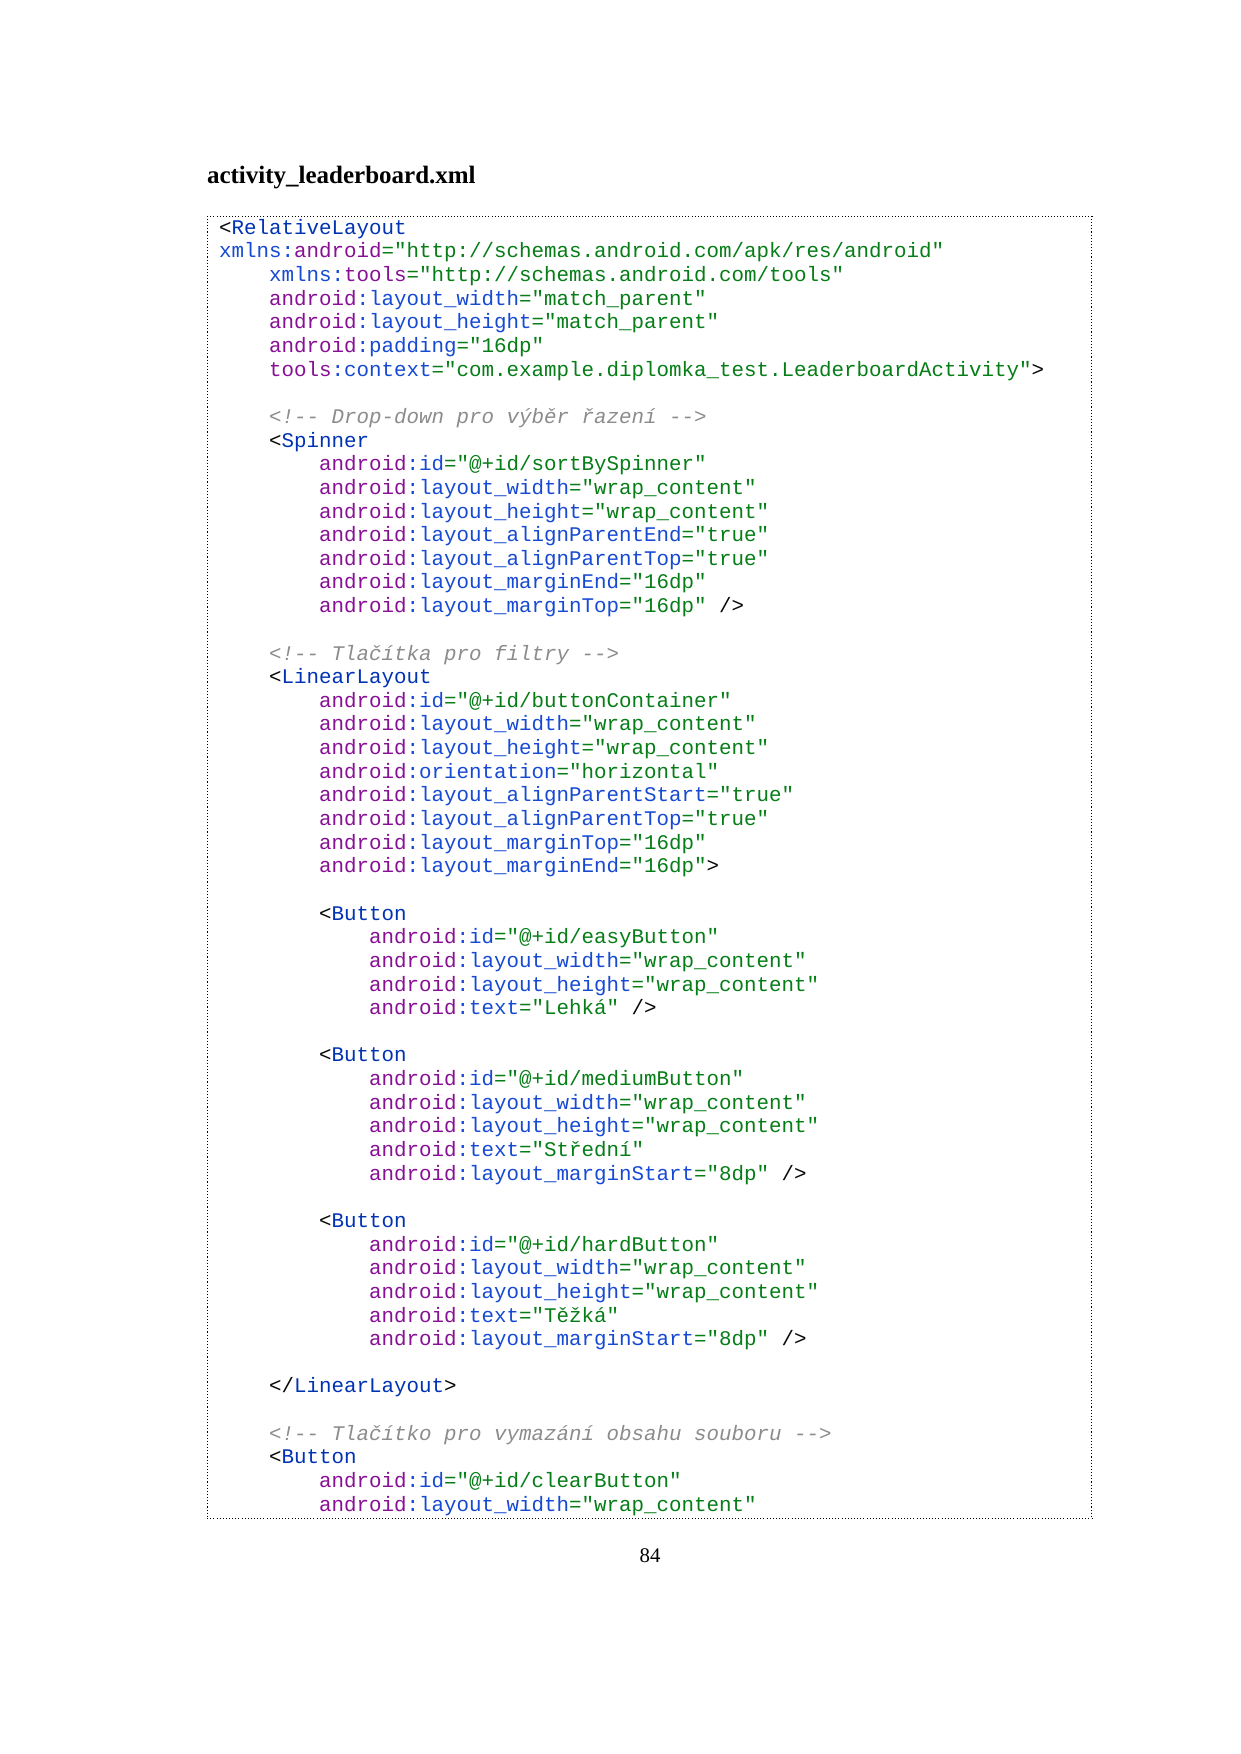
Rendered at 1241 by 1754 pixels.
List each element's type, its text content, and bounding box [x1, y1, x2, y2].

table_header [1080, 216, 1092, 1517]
text activity_leaderboard.xml [207, 160, 1092, 189]
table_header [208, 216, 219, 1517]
